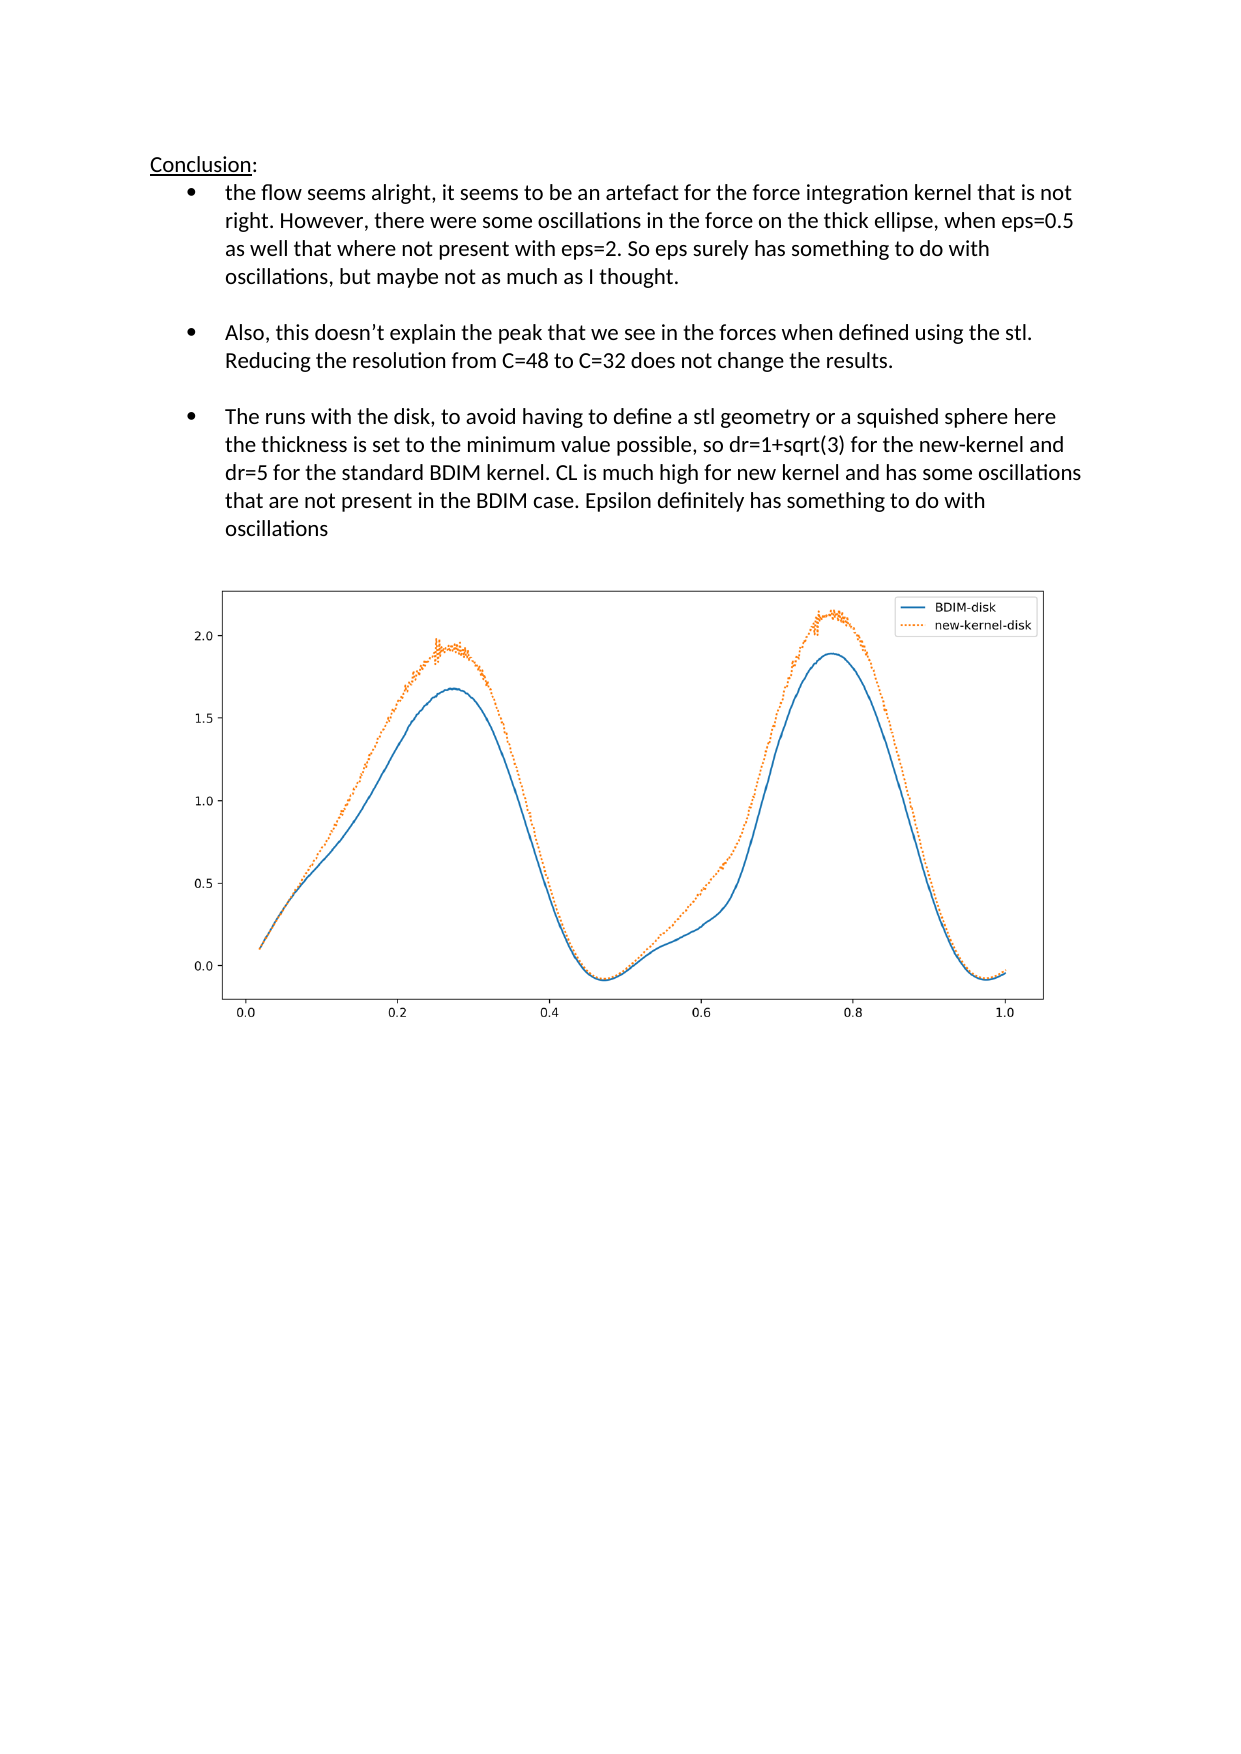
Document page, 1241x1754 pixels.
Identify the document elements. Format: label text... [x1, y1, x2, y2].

list The runs with the disk, to avoid having to define a stl geometry or a squished sphere here the thickness is set to the minimum value possible, so dr=1+sqrt(3) for the new-kernel and dr=5 for the standard BDIM kernel. CL is much high for new kernel and has some oscillations that are not present in the BDIM case. Epsilon definitely has something to do with oscillations [187, 402, 1090, 542]
text Conclusion: [150, 150, 1090, 178]
list Also, this doesn’t explain the peak that we see in the forces when defined using the stl. Reducing the resolution from C=48 to C=32 does not change the results. [187, 318, 1090, 374]
list the flow seems alright, it seems to be an artefact for the force integration kernel that is not right. However, there were some oscillations in the force on the thick ellipse, when eps=0.5 as well that where not present with eps=2. So eps surely has something to do with oscillations, but maybe not as much as I thought. [187, 178, 1090, 290]
picture [150, 572, 1090, 1027]
